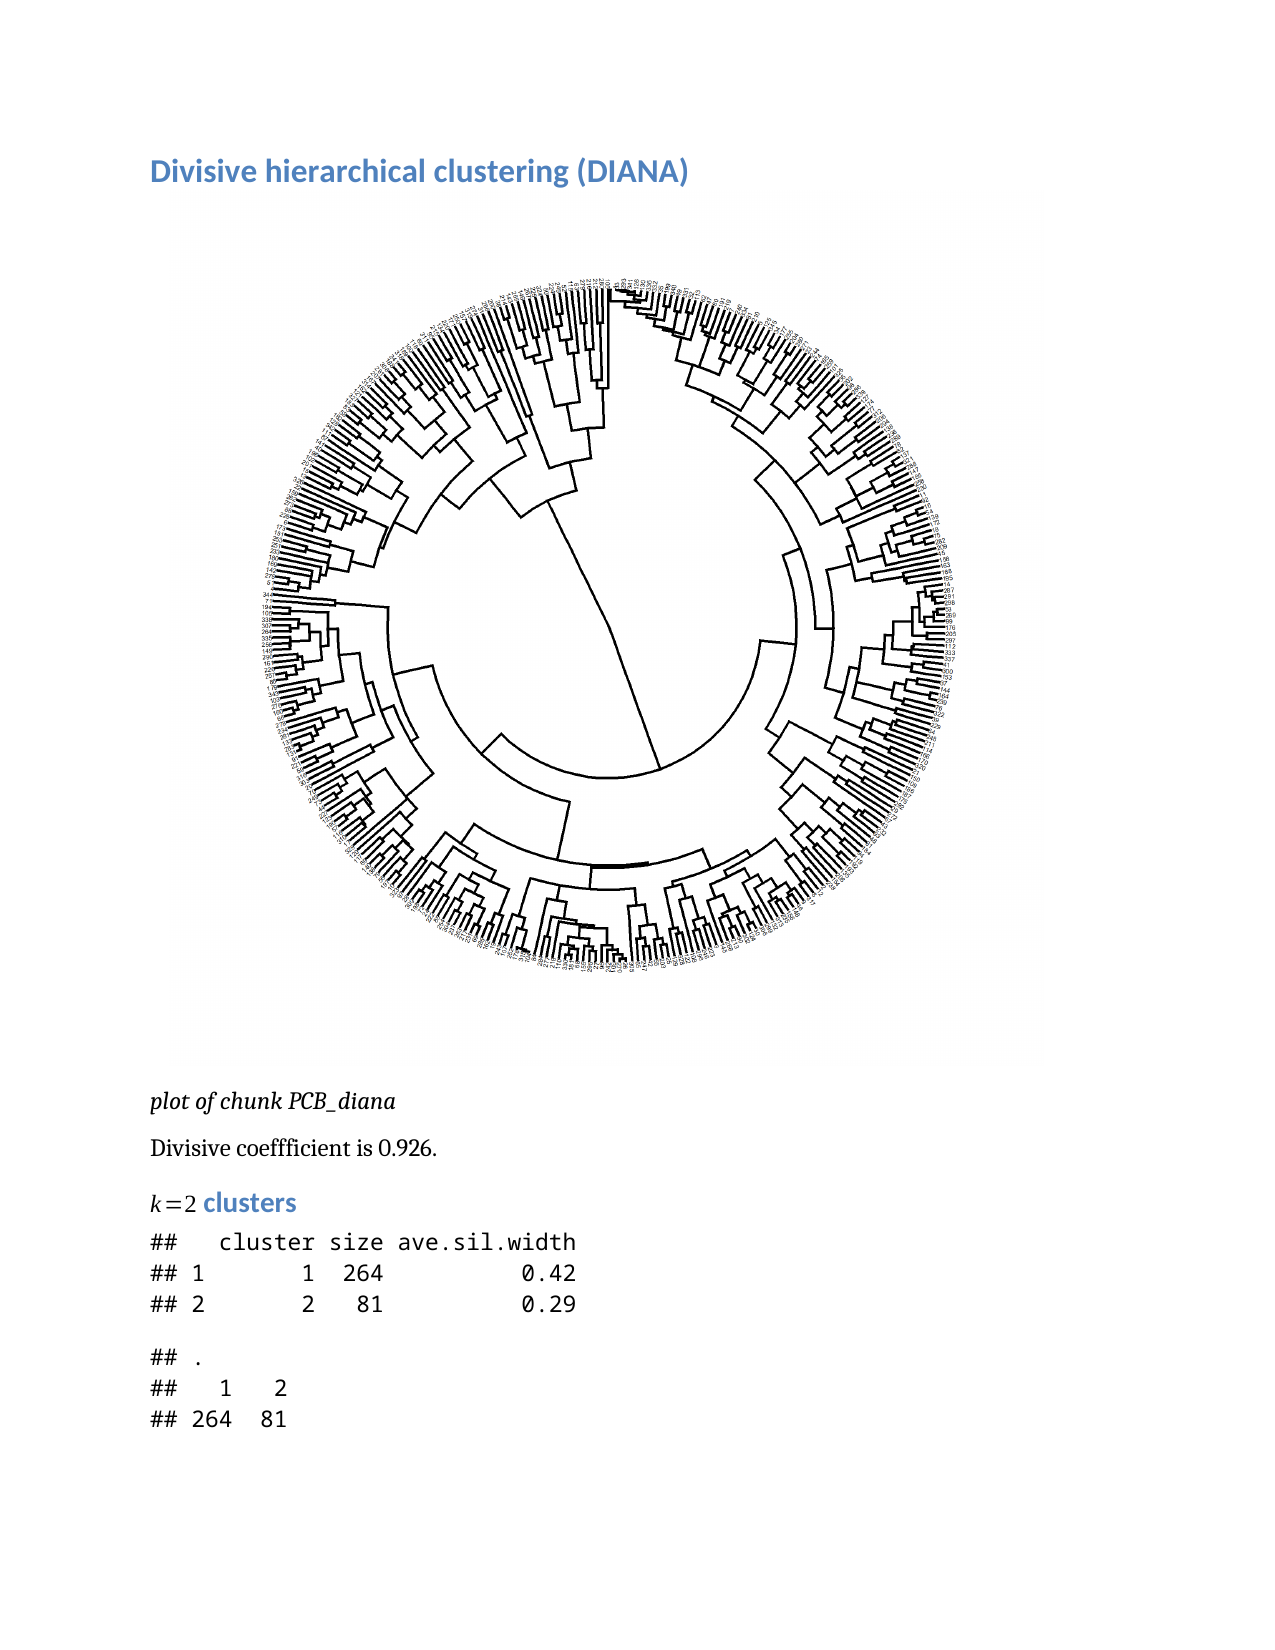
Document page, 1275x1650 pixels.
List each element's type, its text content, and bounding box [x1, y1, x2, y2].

text ## cluster size ave.sil.width ## 1 1 264 0.42 ## 2 2 81 0.29 [150, 1226, 1125, 1319]
picture [168, 190, 1044, 1066]
subtitle Divisive hierarchical clustering (DIANA) [150, 150, 1125, 191]
text Divisive coeffficient is 0.926. [150, 1134, 1125, 1163]
text plot of chunk PCB_diana [150, 1087, 1125, 1115]
text ## . ## 1 2 ## 264 81 [150, 1340, 1125, 1434]
subtitle clusters [150, 1184, 1125, 1226]
